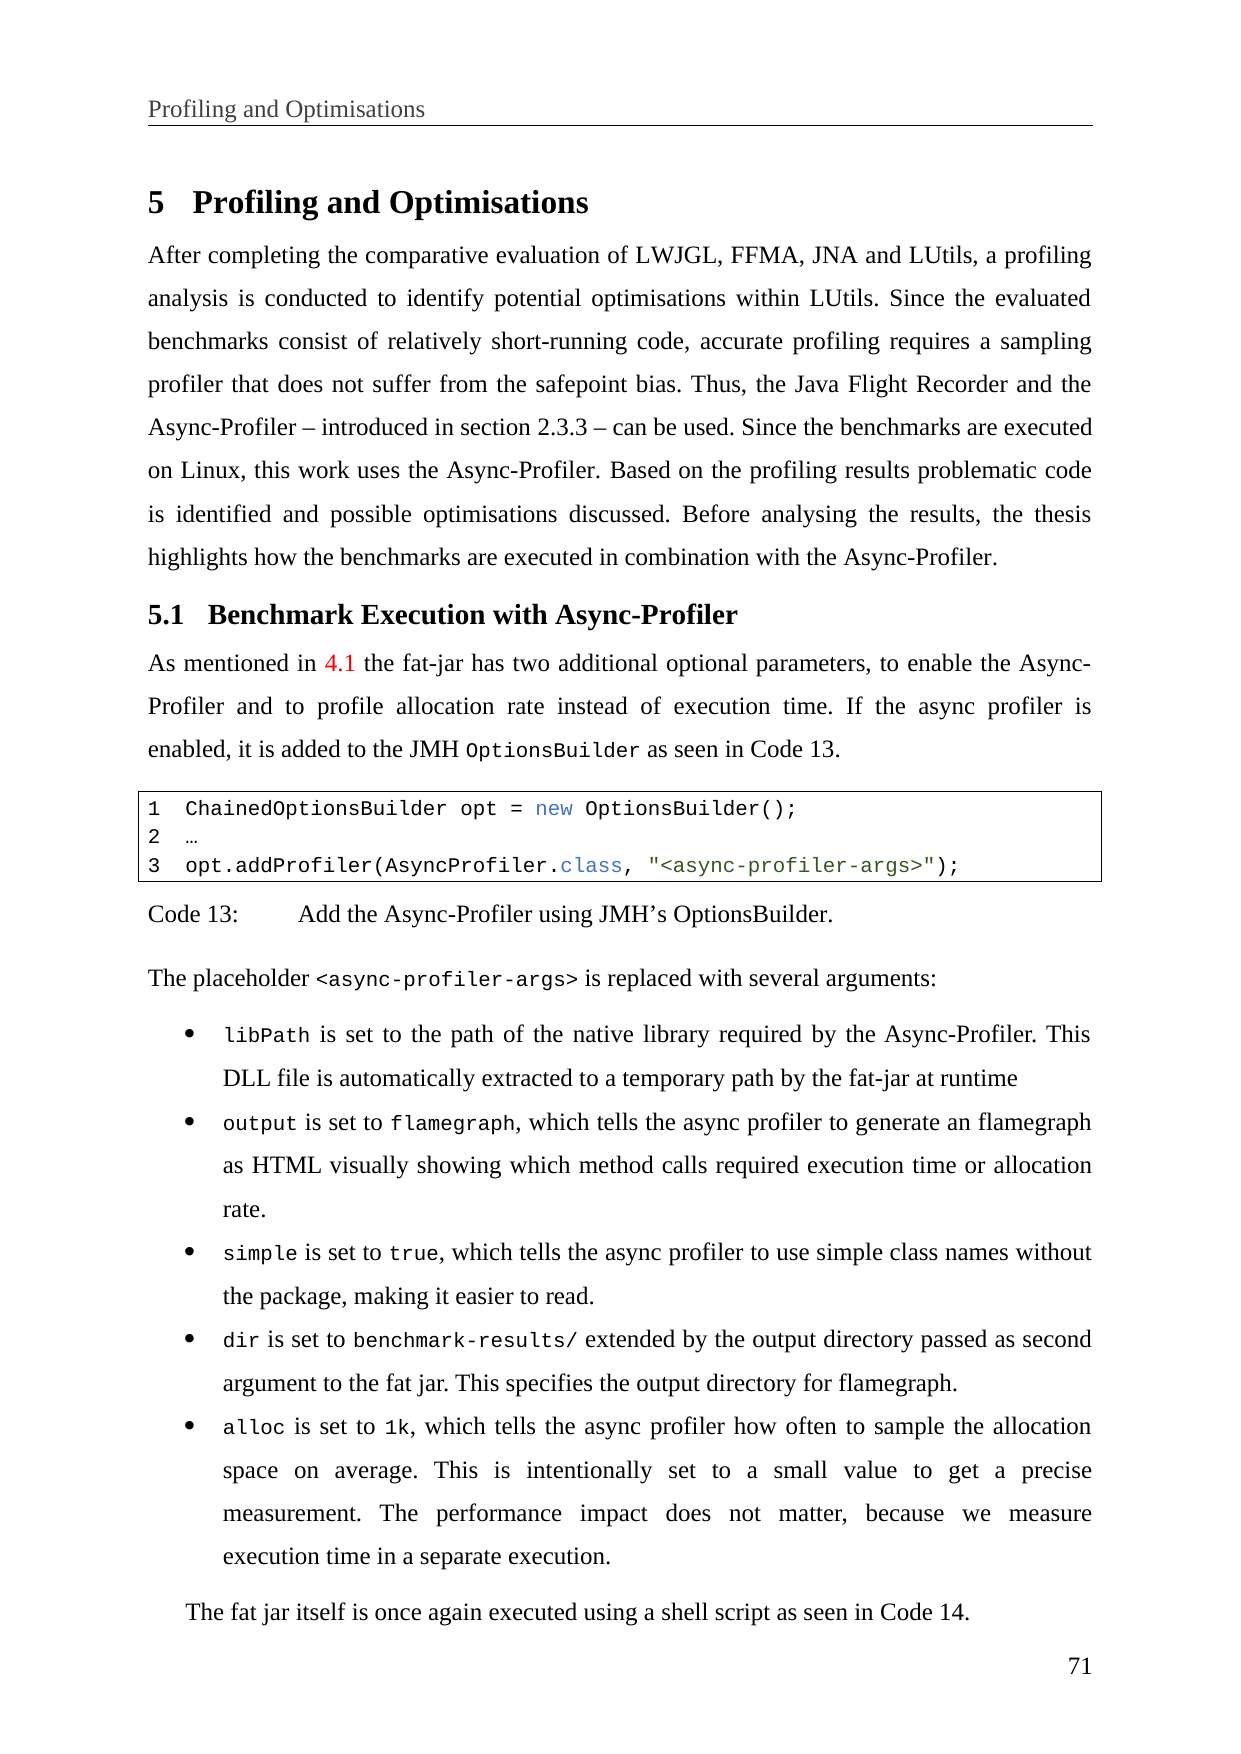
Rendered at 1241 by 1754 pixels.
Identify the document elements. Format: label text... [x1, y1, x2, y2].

list ChainedOptionsBuilder opt = new OptionsBuilder(); [139, 792, 1101, 819]
list output is set to flamegraph, which tells the async profiler to generate an flamegraph as HTML visually showing which method calls required execution time or allocation rate. [185, 1107, 1093, 1222]
text The placeholder <async-profiler-args> is replaced with several arguments: [148, 963, 1093, 992]
text Code 13: Add the Async-Profiler using JMH’s OptionsBuilder. [148, 899, 1093, 927]
list libPath is set to the path of the native library required by the Async-Profiler. This DLL file is automatically extracted to a temporary path by the fat-jar at runtime [185, 1019, 1093, 1092]
list simple is set to true, which tells the async profiler to use simple class names without the package, making it easier to read. [185, 1237, 1093, 1309]
text After completing the comparative evaluation of LWJGL, FFMA, JNA and LUtils, a profiling analysis is conducted to identify potential optimisations within LUtils. Since the evaluated benchmarks consist of relatively short-running code, accurate profiling requires a sampling profiler that does not suffer from the safepoint bias. Thus, the Java Flight Recorder and the Async-Profiler – introduced in section 2.3.3 – can be used. Since the benchmarks are executed on Linux, this work uses the Async-Profiler. Based on the profiling results problematic code is identified and possible optimisations discussed. Before analysing the results, the thesis highlights how the benchmarks are executed in combination with the Async-Profiler. [148, 240, 1093, 571]
list opt.addProfiler(AsyncProfiler.class, "<async-profiler-args>"); [139, 847, 1101, 881]
list alloc is set to 1k, which tells the async profiler how often to sample the allocation space on average. This is intentionally set to a small value to get a precise measurement. The performance impact does not matter, because we measure execution time in a separate execution. [185, 1411, 1093, 1570]
list … [139, 819, 1101, 847]
text The fat jar itself is once again executed using a shell script as seen in Code 14. [185, 1597, 1093, 1626]
subtitle Profiling and Optimisations [148, 182, 1093, 221]
list dir is set to benchmark-results/ extended by the output directory passed as second argument to the fat jar. This specifies the output directory for flamegraph. [185, 1324, 1093, 1397]
subtitle Benchmark Execution with Async-Profiler [148, 597, 1093, 631]
text As mentioned in 4.1 the fat-jar has two additional optional parameters, to enable the Async-Profiler and to profile allocation rate instead of execution time. If the async profiler is enabled, it is added to the JMH OptionsBuilder as seen in Code 13. [148, 648, 1093, 763]
